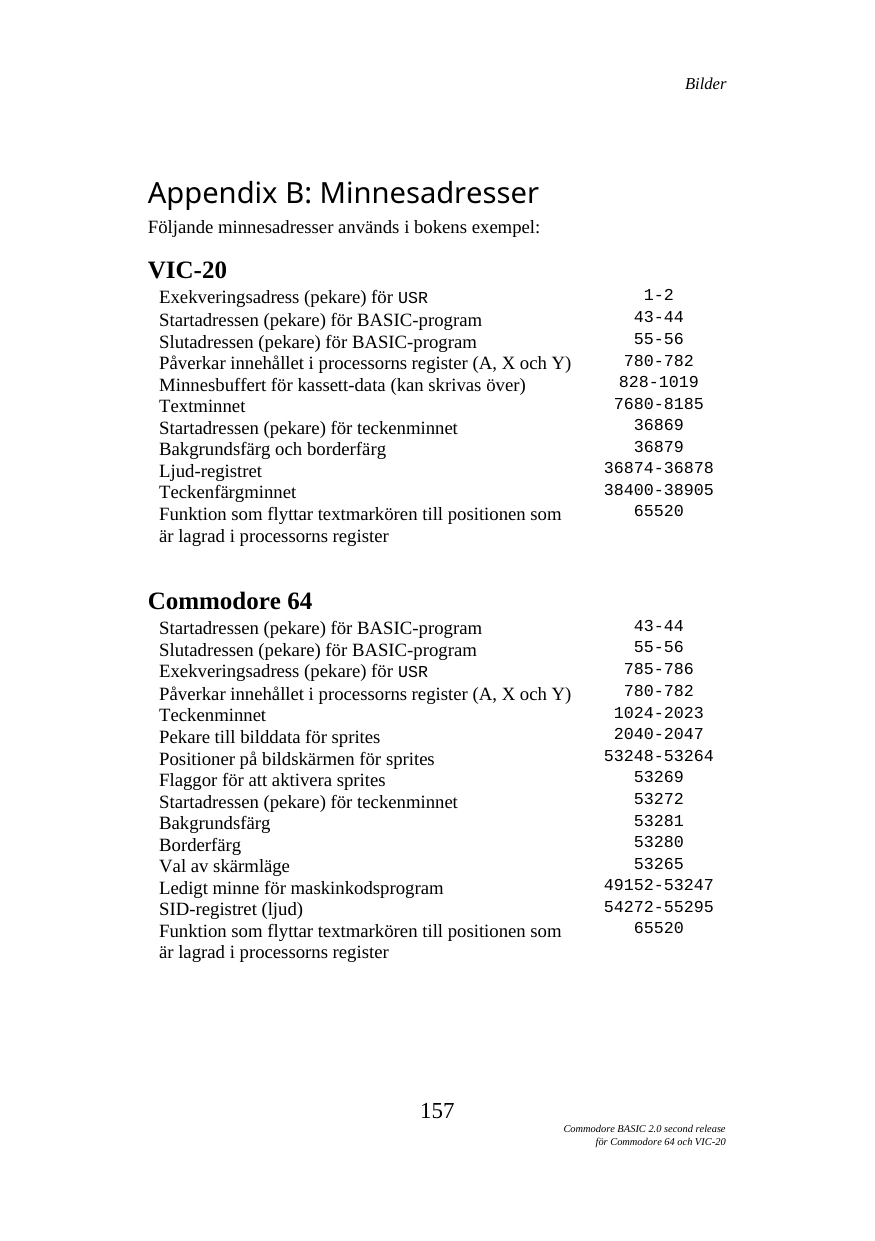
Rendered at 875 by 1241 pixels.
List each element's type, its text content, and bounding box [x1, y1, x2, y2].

table_header Exekveringsadress (pekare) för USR [148, 286, 591, 309]
table_cell Påverkar innehållet i processorns register (A, X och Y) [148, 683, 591, 704]
table_cell Funktion som flyttar textmarkören till positionen som är lagrad i processorns register [148, 503, 591, 546]
table_cell Flaggor för att aktivera sprites [148, 769, 591, 791]
table_cell Startadressen (pekare) för teckenminnet [148, 791, 591, 812]
table_header 1-2 [591, 286, 726, 309]
table_cell Startadressen (pekare) för BASIC-program [148, 309, 591, 331]
table_cell Textminnet [148, 395, 591, 417]
table_cell Ledigt minne för maskinkodsprogram [148, 877, 591, 898]
table_cell SID-registret (ljud) [148, 898, 591, 920]
text Följande minnesadresser används i bokens exempel: [148, 216, 726, 237]
table_cell 38400-38905 [591, 481, 726, 503]
table_cell 7680-8185 [591, 395, 726, 417]
table_header 43-44 [591, 617, 726, 639]
table_cell Startadressen (pekare) för teckenminnet [148, 417, 591, 438]
table_cell Minnesbuffert för kassett-data (kan skrivas över) [148, 374, 591, 395]
table_cell 53280 [591, 834, 726, 855]
table_cell Ljud-registret [148, 460, 591, 481]
table_cell 55-56 [591, 639, 726, 660]
table_cell 54272-55295 [591, 898, 726, 920]
table_cell 65520 [591, 503, 726, 546]
table_cell Val av skärmläge [148, 855, 591, 877]
table_cell 36874-36878 [591, 460, 726, 481]
table_cell Positioner på bildskärmen för sprites [148, 748, 591, 769]
table_cell Slutadressen (pekare) för BASIC-program [148, 639, 591, 660]
table_cell Teckenfärgminnet [148, 481, 591, 503]
table_cell 53269 [591, 769, 726, 791]
table_cell 49152-53247 [591, 877, 726, 898]
table_cell 1024-2023 [591, 704, 726, 726]
table_cell 65520 [591, 920, 726, 963]
table_cell 55-56 [591, 331, 726, 352]
table_cell Funktion som flyttar textmarkören till positionen som är lagrad i processorns register [148, 920, 591, 963]
subtitle Commodore 64 [148, 586, 726, 615]
table_cell 780-782 [591, 352, 726, 374]
table_cell Bakgrundsfärg och borderfärg [148, 438, 591, 460]
table_cell 36869 [591, 417, 726, 438]
table_cell 2040-2047 [591, 726, 726, 747]
table_cell 53265 [591, 855, 726, 877]
table_cell Exekveringsadress (pekare) för USR [148, 660, 591, 683]
table_cell Bakgrundsfärg [148, 812, 591, 834]
table_cell 53281 [591, 812, 726, 834]
table_cell 785-786 [591, 660, 726, 683]
table_cell Borderfärg [148, 834, 591, 855]
table_cell Slutadressen (pekare) för BASIC-program [148, 331, 591, 352]
table_cell Teckenminnet [148, 704, 591, 726]
table_cell Påverkar innehållet i processorns register (A, X och Y) [148, 352, 591, 374]
table_cell 53272 [591, 791, 726, 812]
table_cell Pekare till bilddata för sprites [148, 726, 591, 747]
table_cell 36879 [591, 438, 726, 460]
table_cell 53248-53264 [591, 748, 726, 769]
table_cell 43-44 [591, 309, 726, 331]
table_header Startadressen (pekare) för BASIC-program [148, 617, 591, 639]
subtitle Appendix B: Minnesadresser [148, 173, 726, 212]
table_cell 828-1019 [591, 374, 726, 395]
subtitle VIC-20 [148, 255, 726, 284]
table_cell 780-782 [591, 683, 726, 704]
